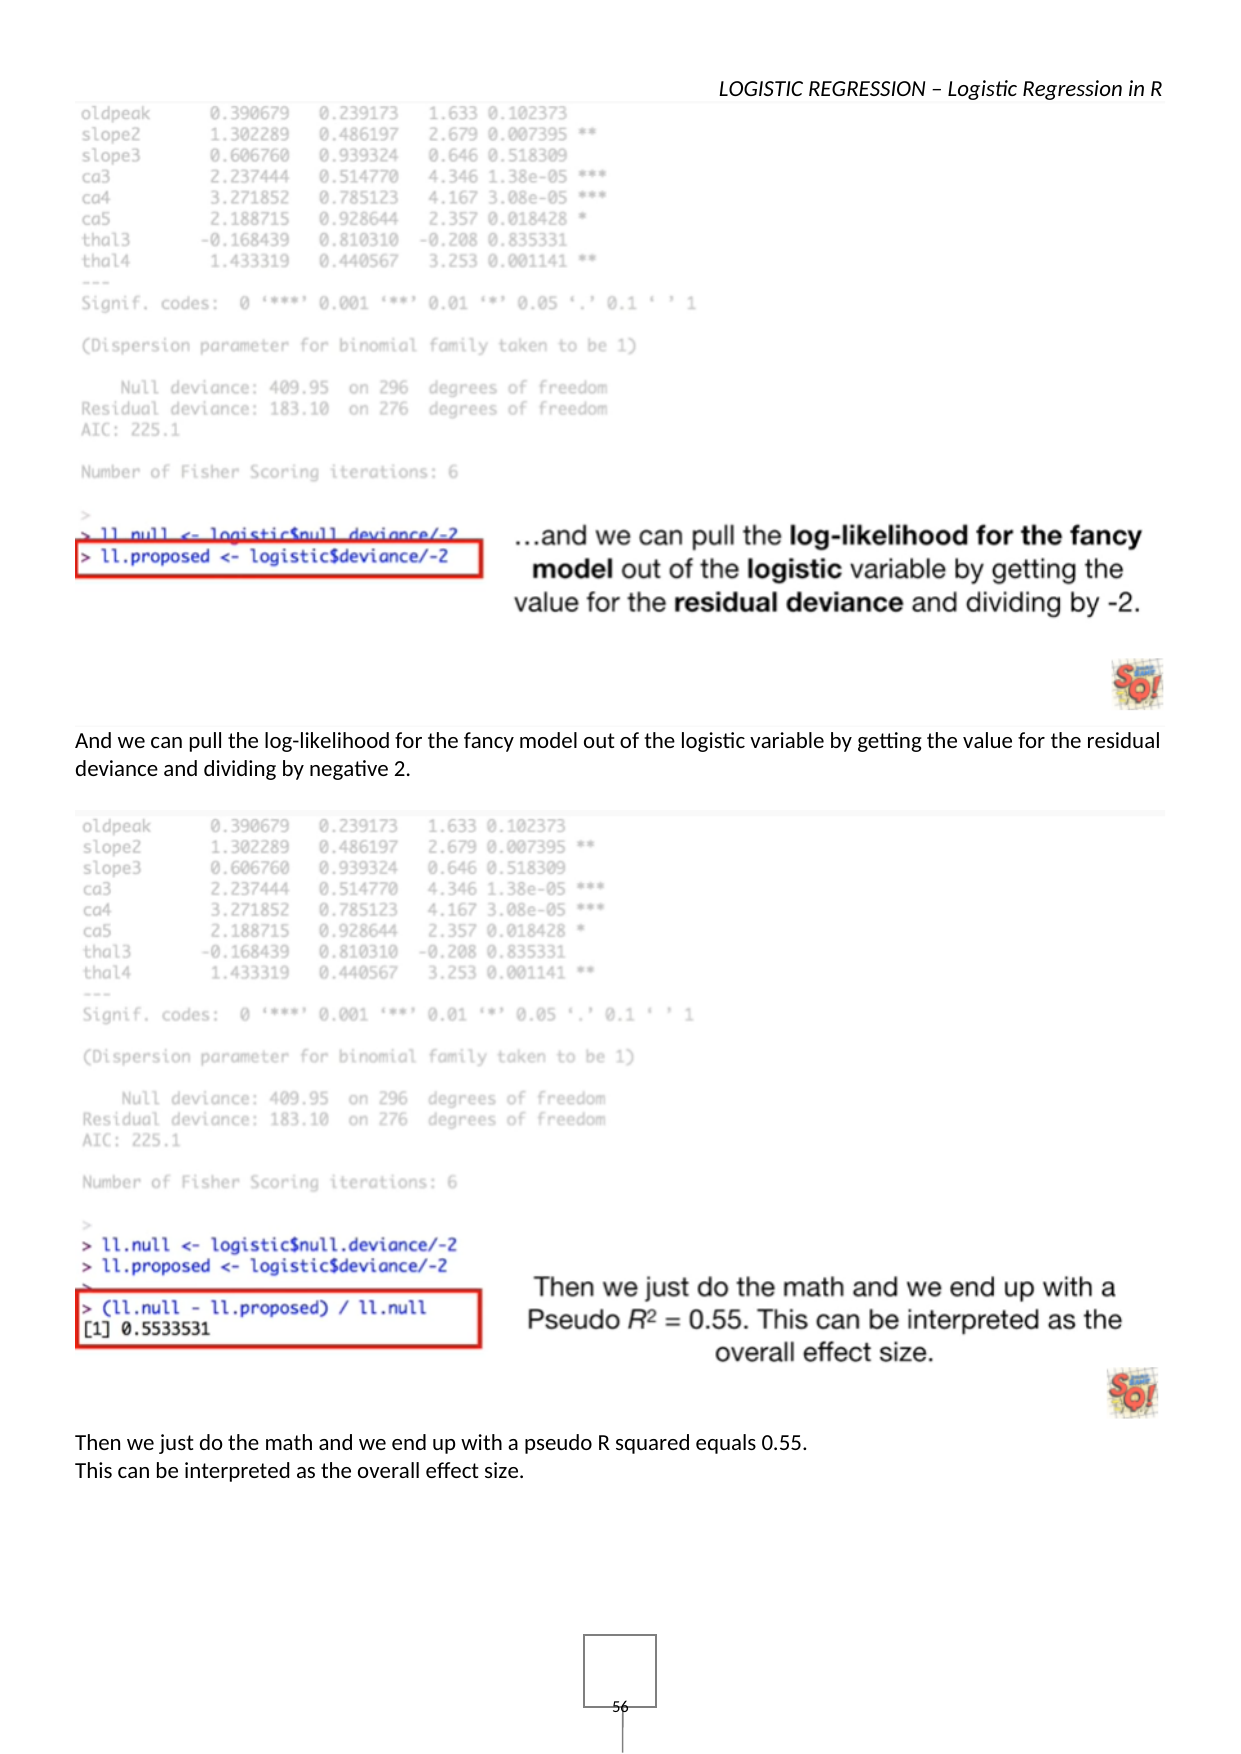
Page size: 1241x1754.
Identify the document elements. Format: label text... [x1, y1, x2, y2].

text And we can pull the log-likelihood for the fancy model out of the logistic variable by getting the value for the residual deviance and dividing by negative 2. [75, 727, 1165, 782]
picture [75, 101, 1166, 727]
text Then we just do the math and we end up with a pseudo R squared equals 0.55. [75, 1429, 1165, 1457]
text This can be interpreted as the overall effect size. [75, 1457, 1165, 1484]
picture [75, 810, 1166, 1429]
